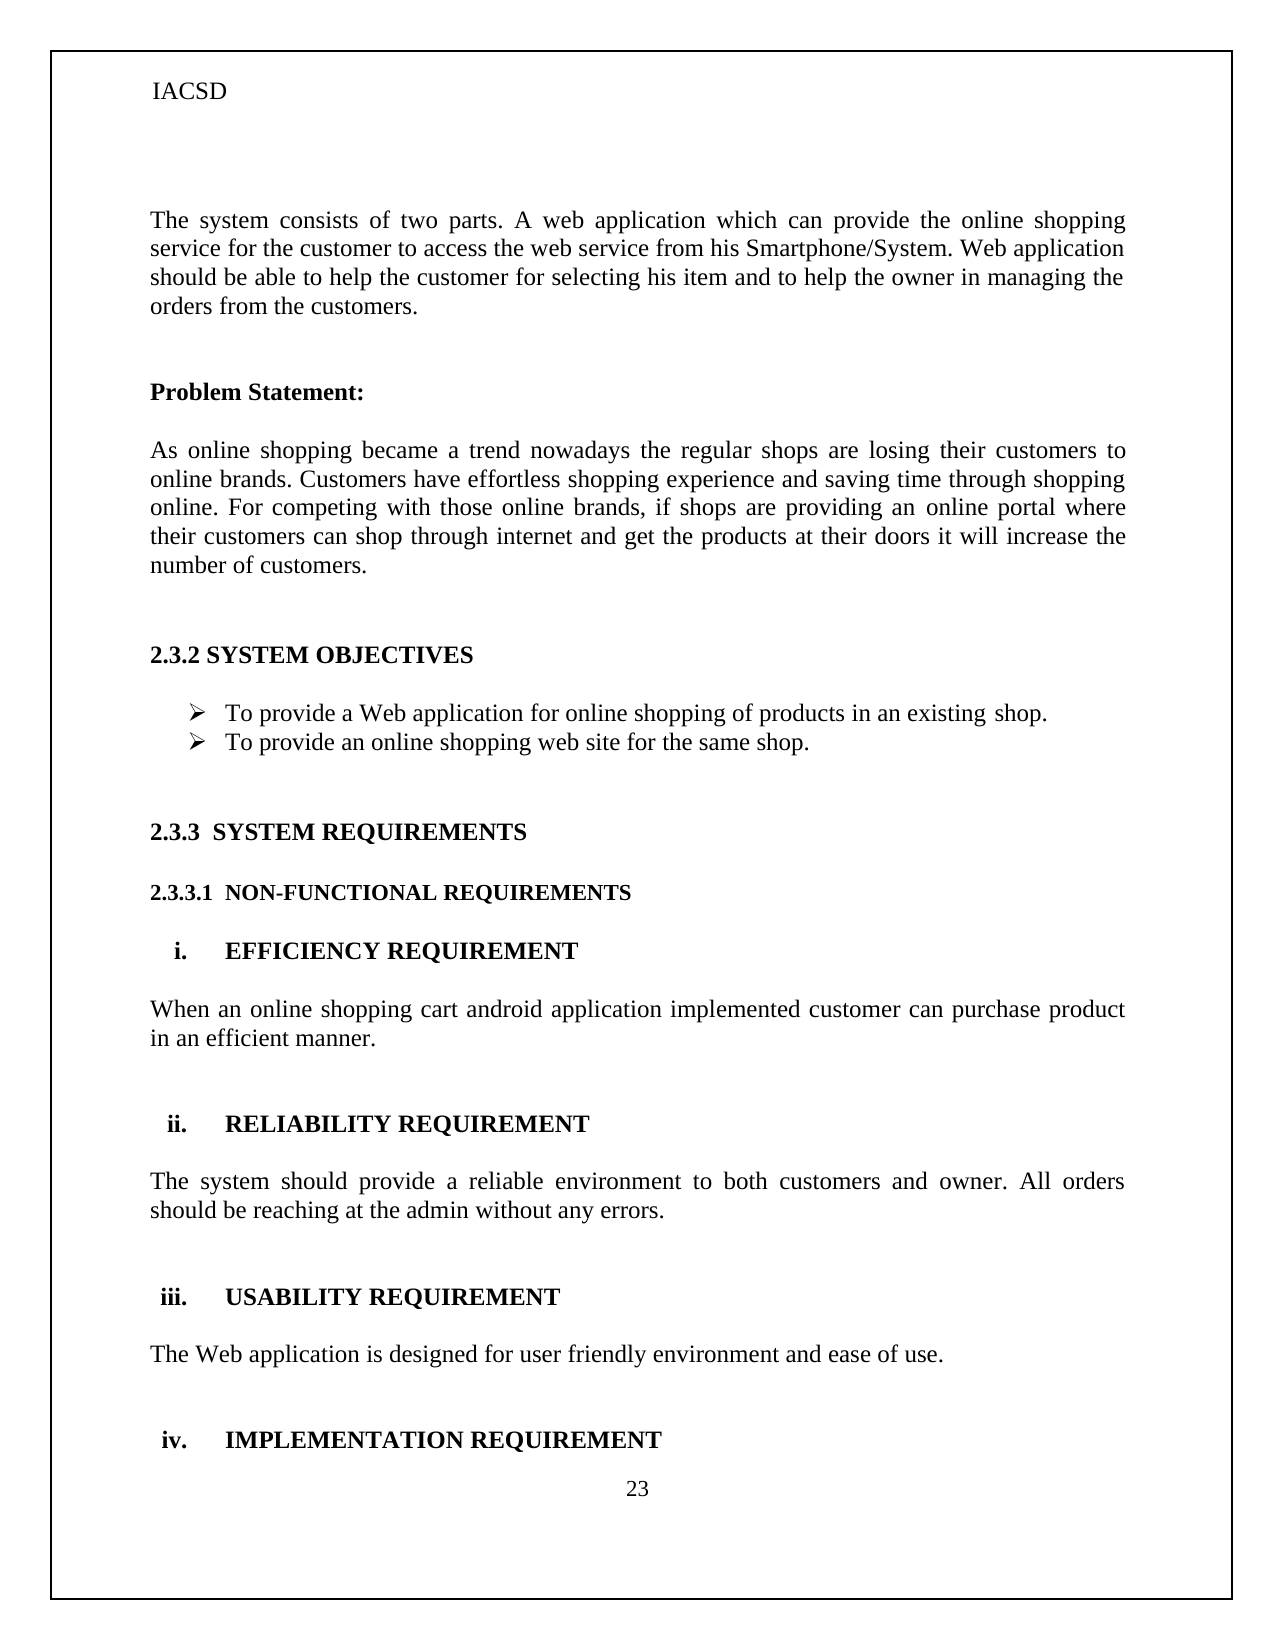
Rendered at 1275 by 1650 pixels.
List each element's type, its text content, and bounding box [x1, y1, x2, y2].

list NON-FUNCTIONAL REQUIREMENTS [150, 879, 1231, 906]
text The Web application is designed for user friendly environment and ease of use. [150, 1339, 1231, 1368]
list SYSTEM REQUIREMENTS [150, 817, 1231, 846]
text The system should provide a reliable environment to both customers and owner. All orders should be reaching at the admin without any errors. [150, 1166, 1126, 1224]
text As online shopping became a trend nowadays the regular shops are losing their customers to online brands. Customers have effortless shopping experience and saving time through shopping online. For competing with those online brands, if shops are providing an online portal where their customers can shop through internet and get the products at their doors it will increase the number of customers. [150, 435, 1126, 579]
list SYSTEM OBJECTIVES [150, 641, 1231, 669]
list RELIABILITY REQUIREMENT [167, 1109, 1231, 1138]
list To provide a Web application for online shopping of products in an existing shop. [187, 698, 1231, 727]
text When an online shopping cart android application implemented customer can purchase product in an efficient manner. [150, 994, 1126, 1051]
list EFFICIENCY REQUIREMENT [174, 936, 1231, 965]
list To provide an online shopping web site for the same shop. [187, 727, 1231, 756]
list IMPLEMENTATION REQUIREMENT [161, 1425, 1231, 1454]
text Problem Statement: [150, 377, 1231, 406]
text The system consists of two parts. A web application which can provide the online shopping service for the customer to access the web service from his Smartphone/System. Web application should be able to help the customer for selecting his item and to help the owner in managing the orders from the customers. [150, 205, 1126, 320]
list USABILITY REQUIREMENT [160, 1282, 1231, 1310]
